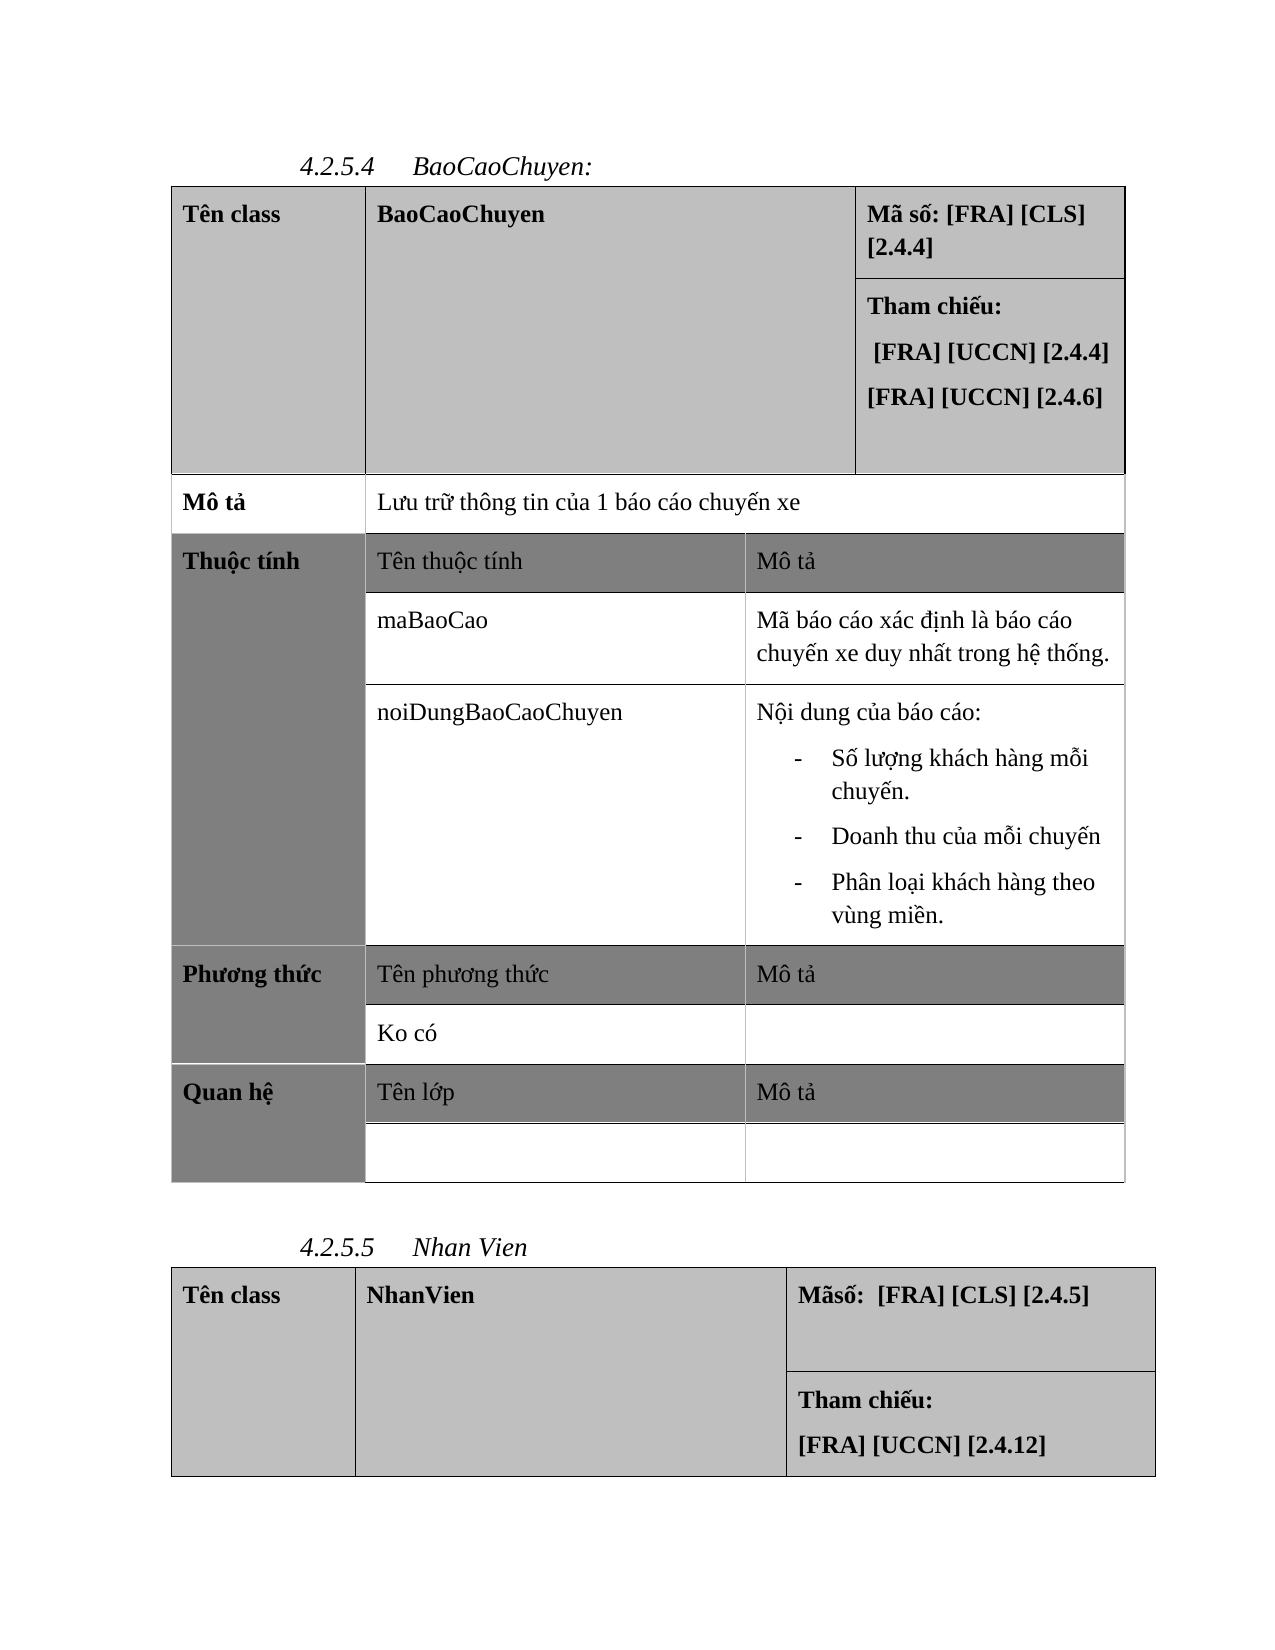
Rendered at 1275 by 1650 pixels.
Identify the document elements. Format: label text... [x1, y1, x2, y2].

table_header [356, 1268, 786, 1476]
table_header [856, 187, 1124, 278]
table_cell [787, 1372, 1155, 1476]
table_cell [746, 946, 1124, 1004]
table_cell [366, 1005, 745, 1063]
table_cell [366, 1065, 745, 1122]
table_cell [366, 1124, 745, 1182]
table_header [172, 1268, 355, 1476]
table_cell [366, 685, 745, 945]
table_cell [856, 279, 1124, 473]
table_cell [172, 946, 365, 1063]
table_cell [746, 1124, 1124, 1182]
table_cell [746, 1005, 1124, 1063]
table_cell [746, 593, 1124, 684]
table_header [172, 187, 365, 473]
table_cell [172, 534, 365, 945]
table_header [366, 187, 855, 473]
text BaoCaoChuyen: [300, 150, 1125, 181]
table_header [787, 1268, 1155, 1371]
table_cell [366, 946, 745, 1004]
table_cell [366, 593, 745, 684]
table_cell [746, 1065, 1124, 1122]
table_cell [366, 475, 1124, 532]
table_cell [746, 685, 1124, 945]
text Nhan Vien [300, 1231, 1125, 1262]
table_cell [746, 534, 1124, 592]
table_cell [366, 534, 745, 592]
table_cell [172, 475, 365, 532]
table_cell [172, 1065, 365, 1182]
